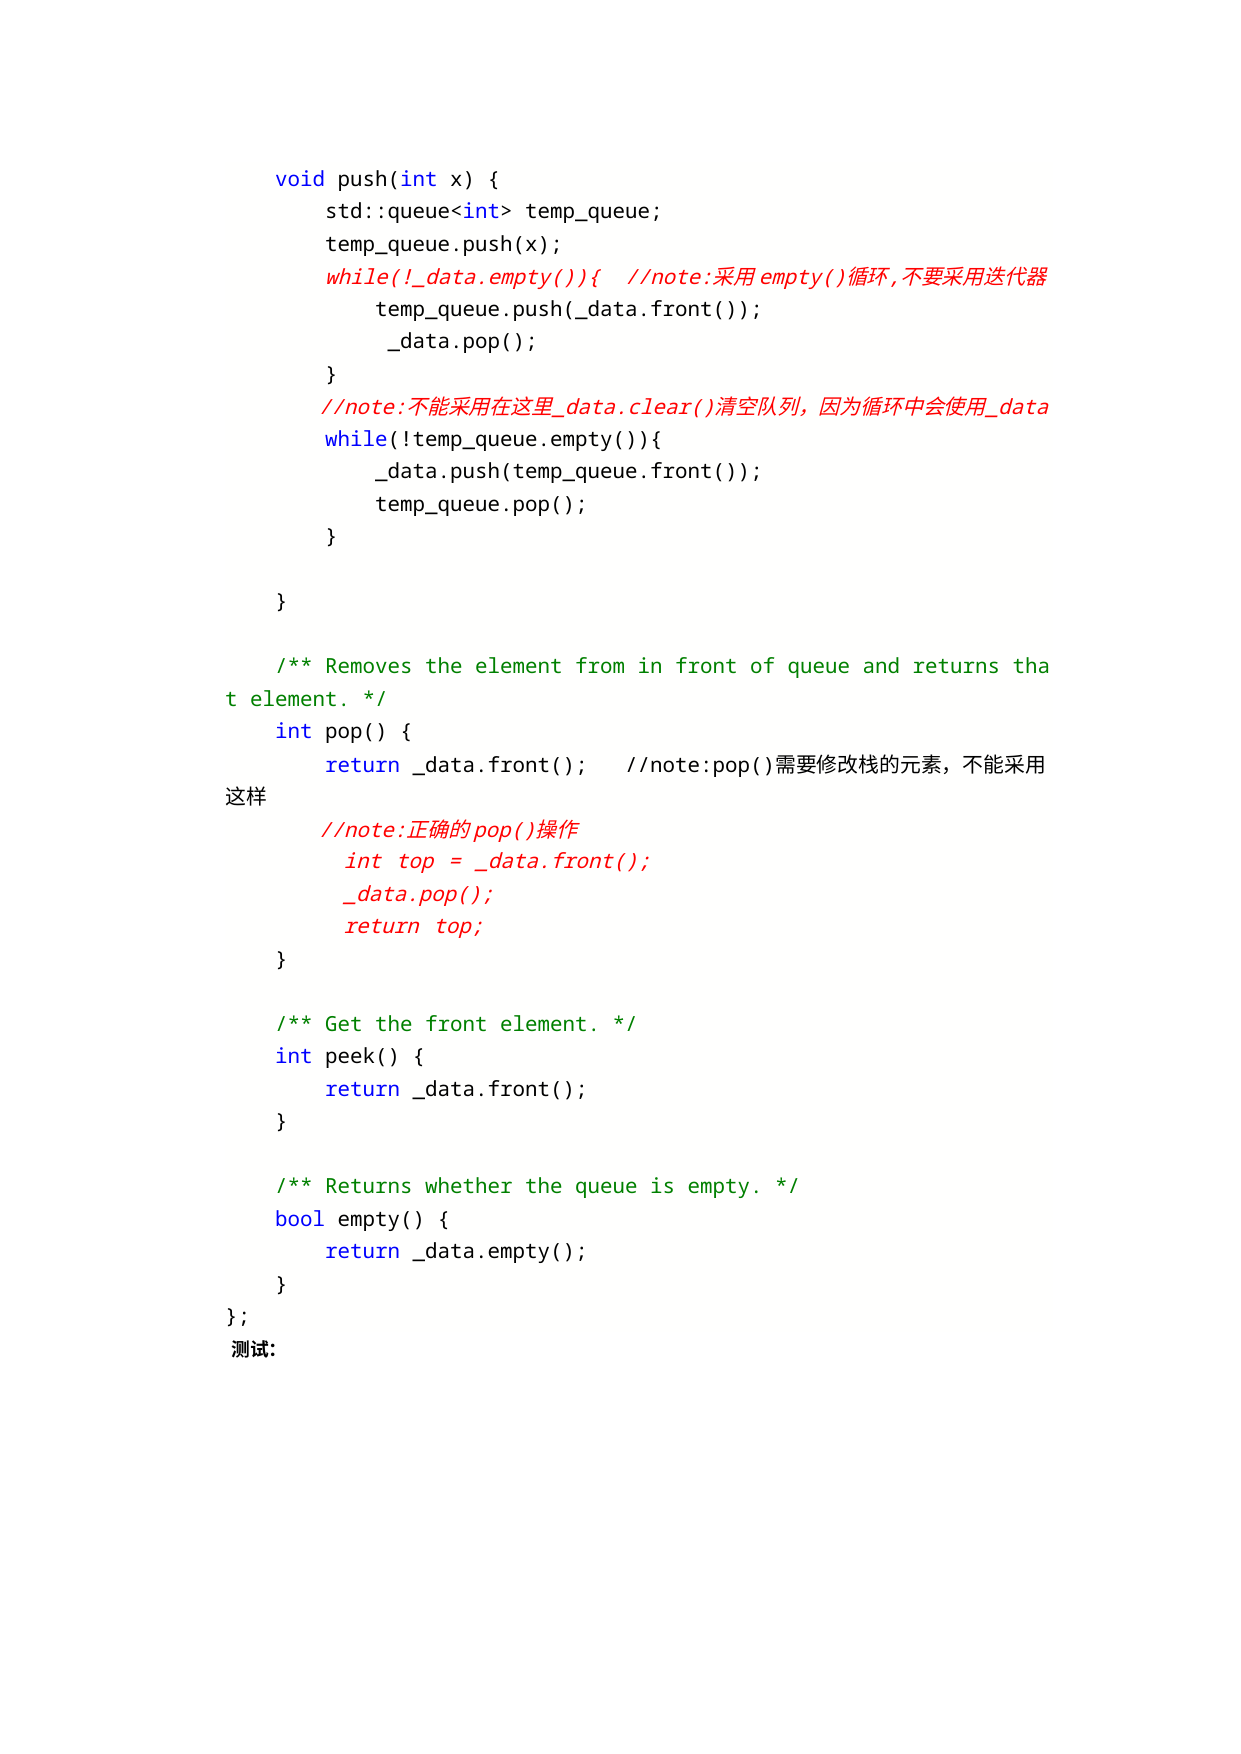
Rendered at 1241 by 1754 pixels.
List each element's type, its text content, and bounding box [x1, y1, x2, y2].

text //note:正确的pop()操作 [225, 812, 1053, 844]
text temp_queue.push(_data.front()); [225, 292, 1053, 324]
text while(!_data.empty()){ //note:采用empty()循环,不要采用迭代器 [225, 259, 1053, 292]
text } [225, 357, 1053, 389]
text } [225, 942, 1053, 974]
text _data.push(temp_queue.front()); [225, 454, 1053, 487]
text int peek() { [225, 1039, 1053, 1072]
text temp_queue.push(x); [225, 227, 1053, 259]
text 测试： [187, 1332, 1053, 1364]
text _data.pop(); [225, 877, 1053, 909]
text void push(int x) { [225, 162, 1053, 194]
text temp_queue.pop(); [225, 487, 1053, 519]
text //note:不能采用在这里_data.clear()清空队列，因为循环中会使用_data [225, 389, 1053, 422]
text } [225, 519, 1053, 552]
text } [225, 1104, 1053, 1137]
text /** Removes the element from in front of queue and returns that element. */ [225, 649, 1053, 714]
text /** Get the front element. */ [225, 1007, 1053, 1039]
text while(!temp_queue.empty()){ [225, 422, 1053, 454]
text int pop() { [225, 714, 1053, 747]
text std::queue<int> temp_queue; [225, 194, 1053, 227]
text } [225, 1267, 1053, 1299]
text return _data.front(); [225, 1072, 1053, 1104]
text }; [225, 1299, 1053, 1332]
text } [225, 584, 1053, 617]
text return _data.front(); //note:pop()需要修改栈的元素，不能采用这样 [225, 747, 1053, 812]
text bool empty() { [225, 1202, 1053, 1234]
text int top = _data.front(); [225, 844, 1053, 877]
text return top; [225, 909, 1053, 942]
text return _data.empty(); [225, 1234, 1053, 1267]
text _data.pop(); [225, 324, 1053, 357]
text /** Returns whether the queue is empty. */ [225, 1169, 1053, 1202]
